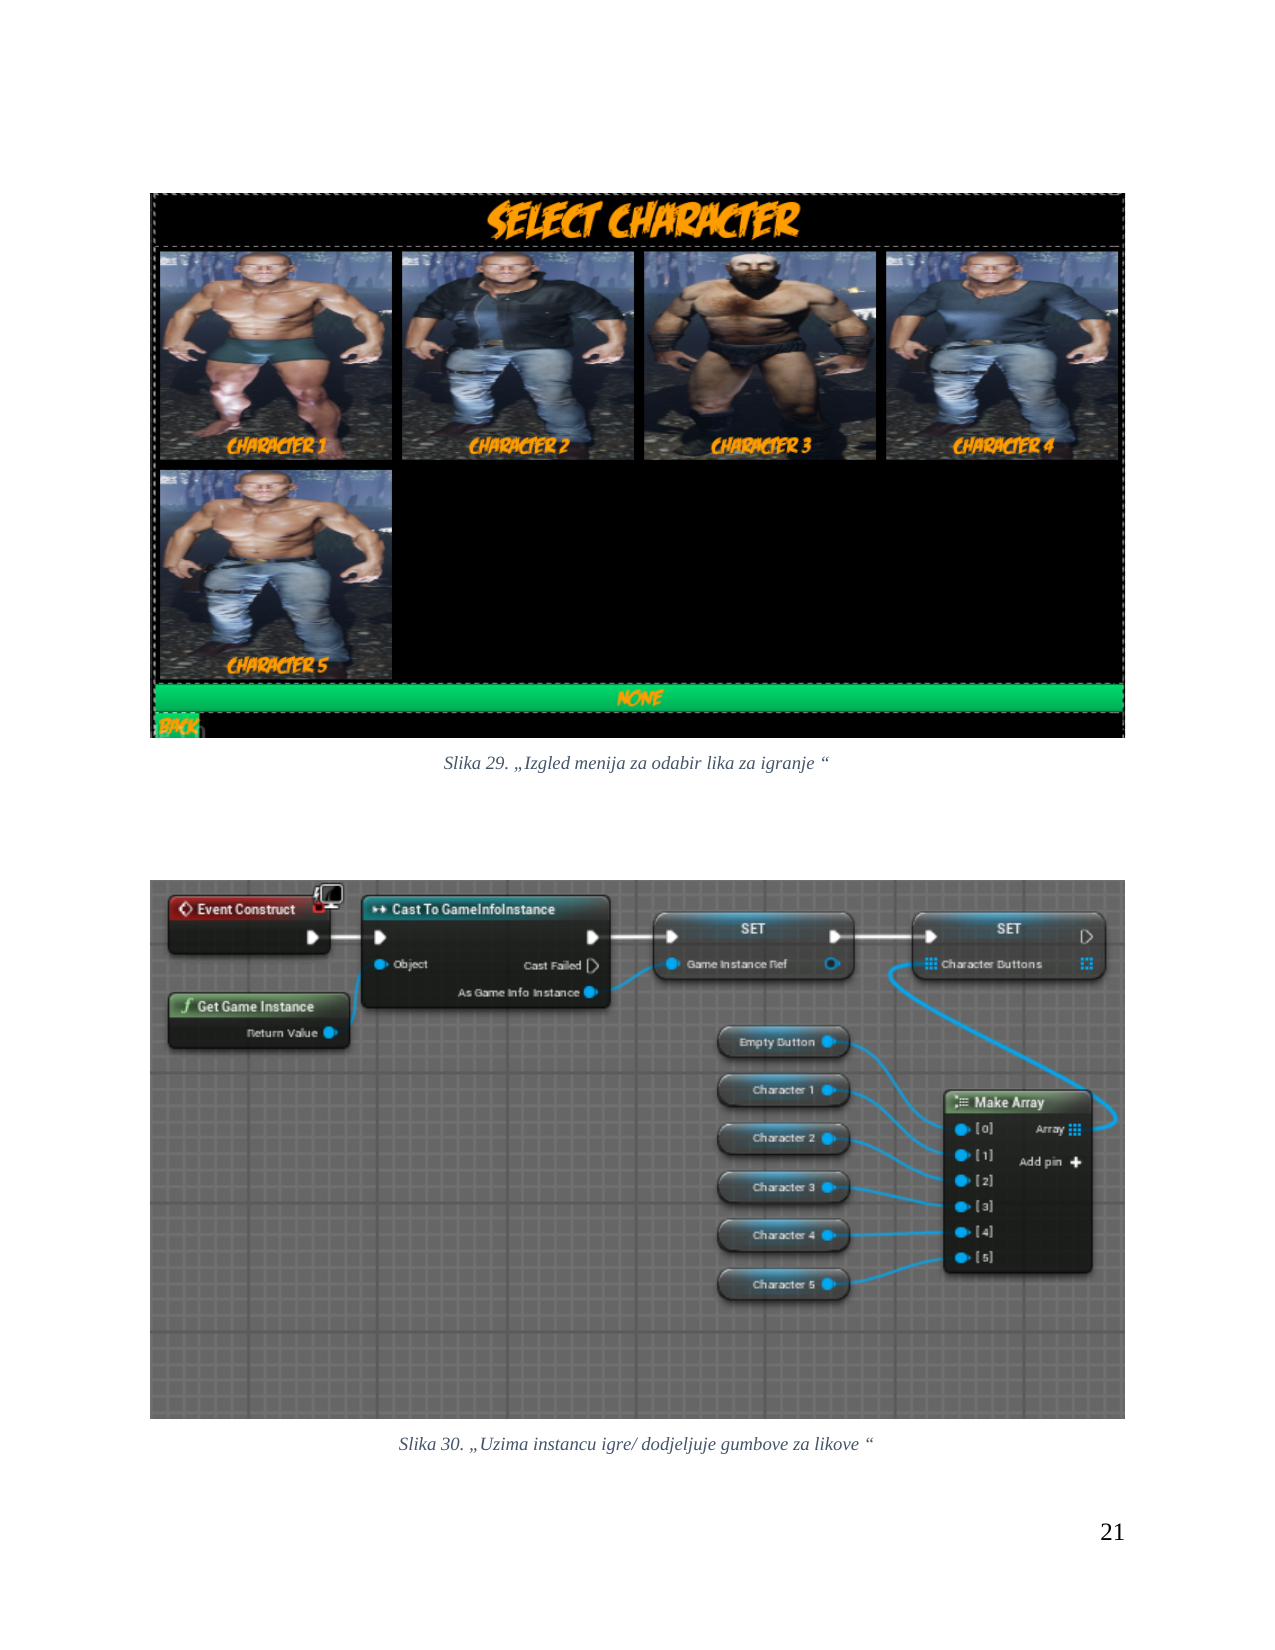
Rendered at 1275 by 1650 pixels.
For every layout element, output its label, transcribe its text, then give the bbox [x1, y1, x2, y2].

text Slika 30. „Uzima instancu igre/ dodjeljuje gumbove za likove “ [150, 1433, 1125, 1455]
picture [150, 880, 1125, 1419]
picture [150, 193, 1125, 738]
text Slika 29. „Izgled menija za odabir lika za igranje “ [150, 752, 1125, 773]
